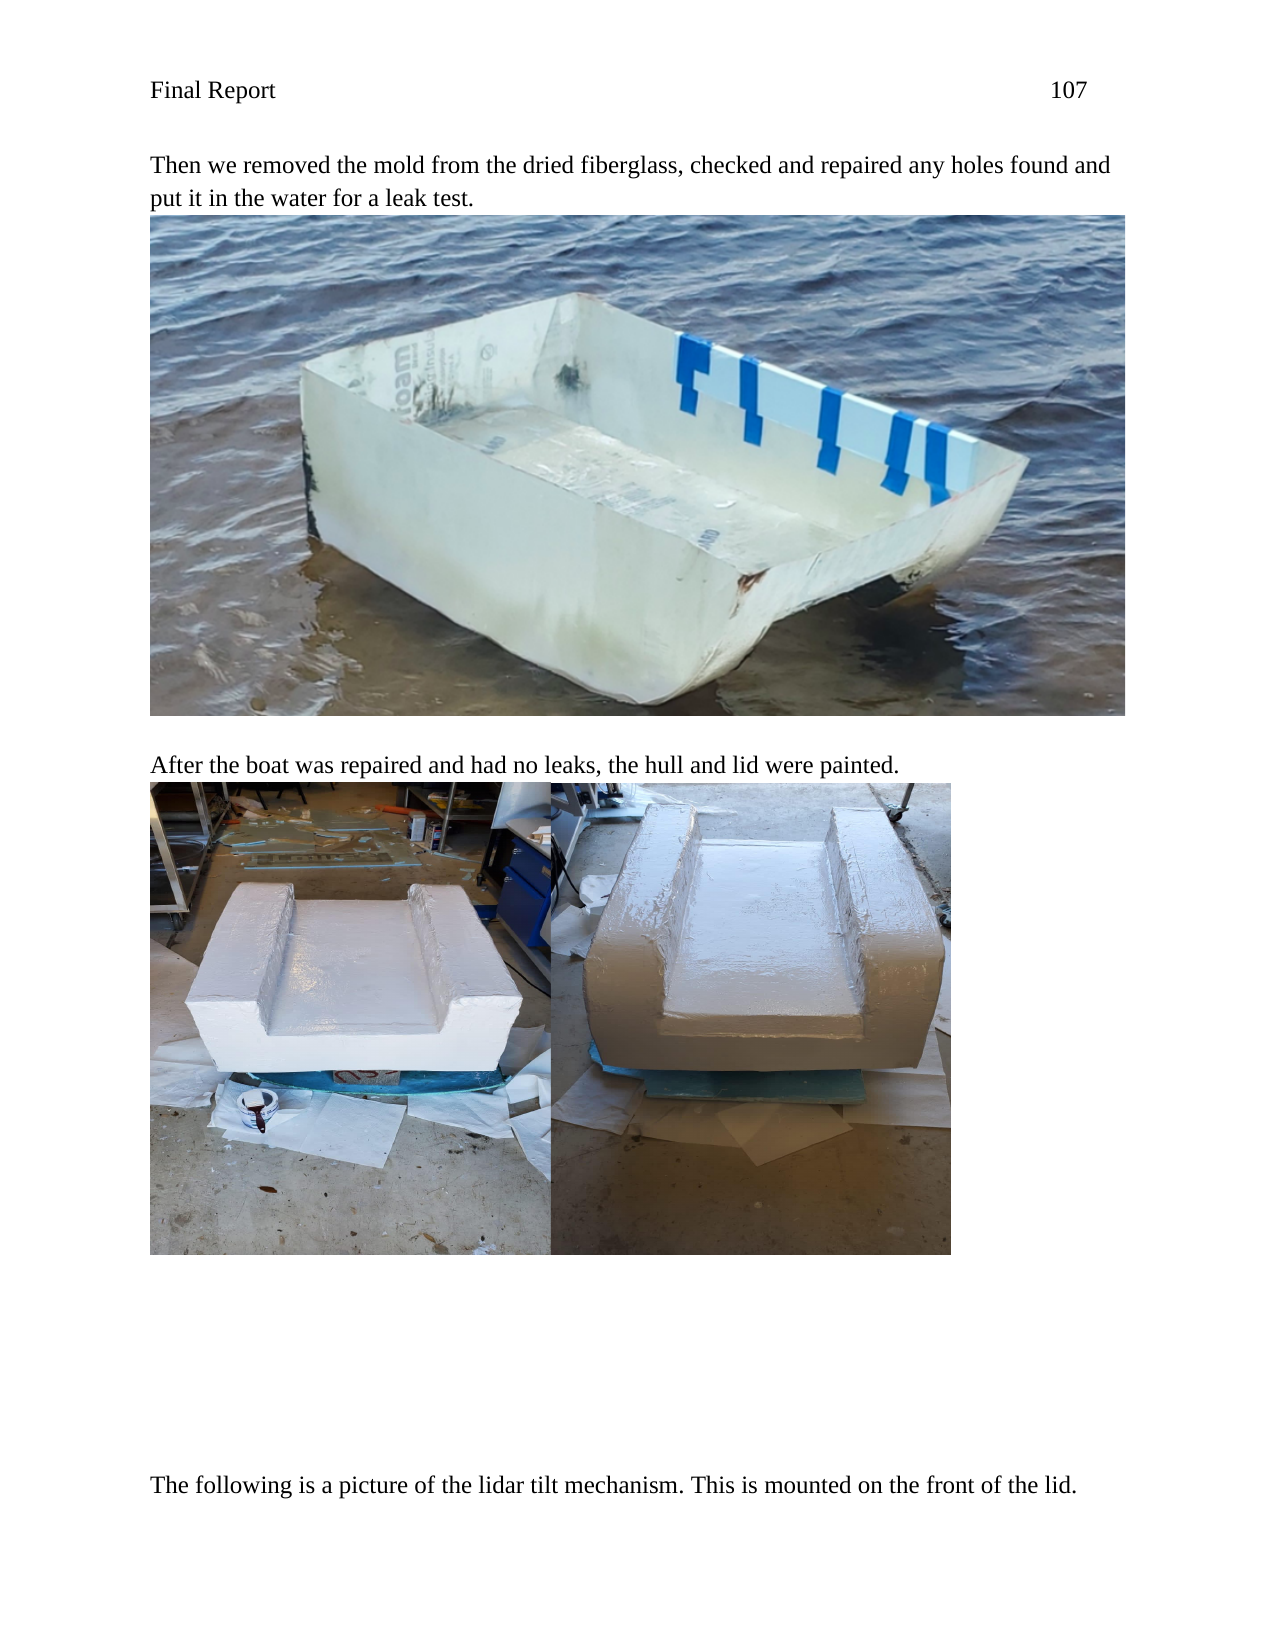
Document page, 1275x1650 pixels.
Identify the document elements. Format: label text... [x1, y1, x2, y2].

text The following is a picture of the lidar tilt mechanism. This is mounted on the front of the lid. [150, 1470, 1125, 1499]
text After the boat was repaired and had no leaks, the hull and lid were painted. [150, 750, 1125, 778]
picture [150, 782, 951, 1255]
picture [150, 215, 1125, 716]
text Then we removed the mold from the dried fiberglass, checked and repaired any holes found and put it in the water for a leak test. [150, 150, 1125, 215]
